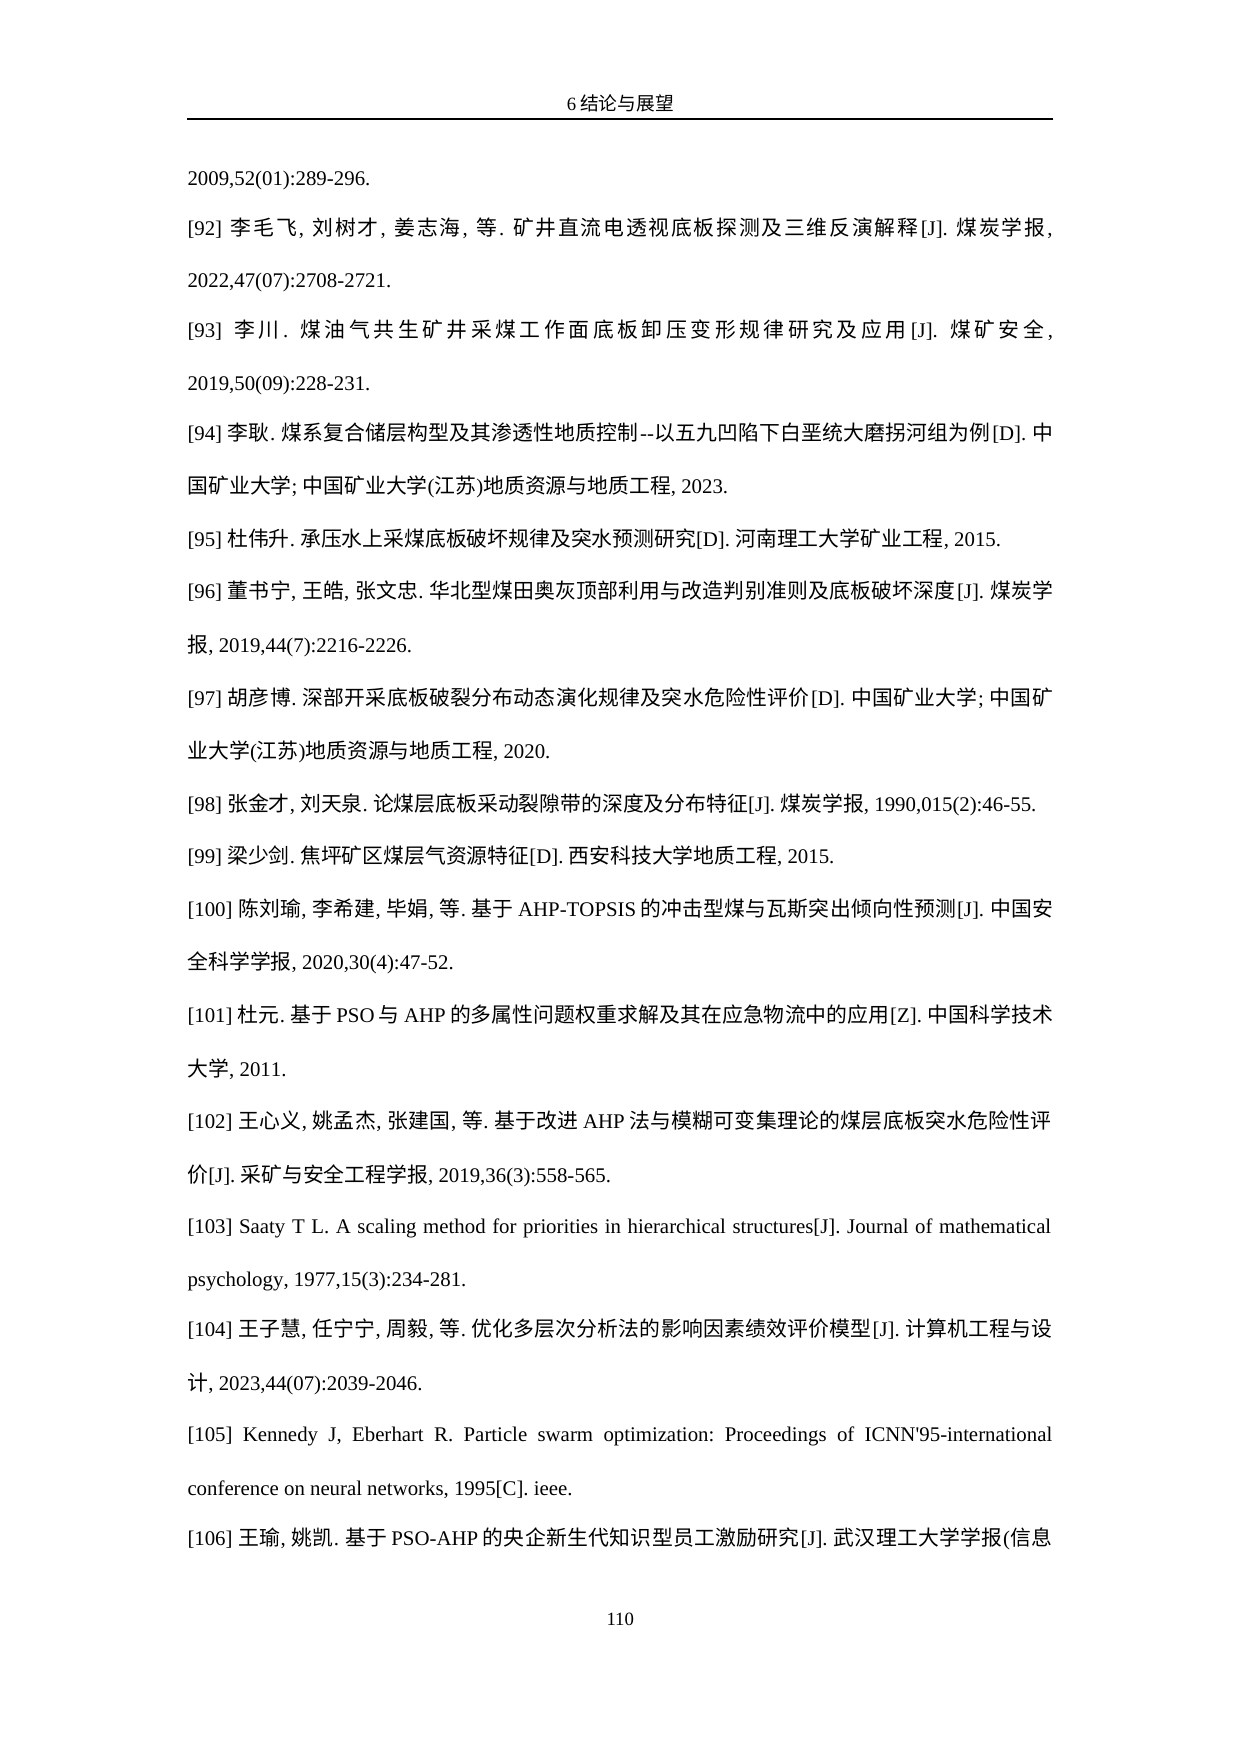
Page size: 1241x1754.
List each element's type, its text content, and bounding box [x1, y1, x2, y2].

text [96] 董书宁, 王皓, 张文忠. 华北型煤田奥灰顶部利用与改造判别准则及底板破坏深度[J]. 煤炭学报, 2019,44(7):2216-2226. [187, 573, 1053, 660]
text [97] 胡彦博. 深部开采底板破裂分布动态演化规律及突水危险性评价[D]. 中国矿业大学; 中国矿业大学(江苏)地质资源与地质工程, 2020. [187, 679, 1053, 766]
text [94] 李耿. 煤系复合储层构型及其渗透性地质控制--以五九凹陷下白垩统大磨拐河组为例[D]. 中国矿业大学; 中国矿业大学(江苏)地质资源与地质工程, 2023. [187, 415, 1053, 501]
text [101] 杜元. 基于PSO与AHP的多属性问题权重求解及其在应急物流中的应用[Z]. 中国科学技术大学, 2011. [187, 997, 1053, 1083]
text [103] Saaty T L. A scaling method for priorities in hierarchical structures[J]. Journal of mathematical psychology, 1977,15(3):234-281. [187, 1209, 1053, 1296]
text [187, 162, 1053, 194]
text [99] 梁少剑. 焦坪矿区煤层气资源特征[D]. 西安科技大学地质工程, 2015. [187, 838, 1053, 871]
text [105] Kennedy J, Eberhart R. Particle swarm optimization: Proceedings of ICNN'95-international conference on neural networks, 1995[C]. ieee. [187, 1418, 1053, 1504]
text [187, 1520, 1053, 1552]
text [104] 王子慧, 任宁宁, 周毅, 等. 优化多层次分析法的影响因素绩效评价模型[J]. 计算机工程与设计, 2023,44(07):2039-2046. [187, 1312, 1053, 1398]
text [93] 李川. 煤油气共生矿井采煤工作面底板卸压变形规律研究及应用[J]. 煤矿安全, 2019,50(09):228-231. [187, 312, 1053, 399]
text [100] 陈刘瑜, 李希建, 毕娟, 等. 基于AHP-TOPSIS的冲击型煤与瓦斯突出倾向性预测[J]. 中国安全科学学报, 2020,30(4):47-52. [187, 891, 1053, 977]
text [98] 张金才, 刘天泉. 论煤层底板采动裂隙带的深度及分布特征[J]. 煤炭学报, 1990,015(2):46-55. [187, 786, 1053, 818]
text [102] 王心义, 姚孟杰, 张建国, 等. 基于改进AHP法与模糊可变集理论的煤层底板突水危险性评价[J]. 采矿与安全工程学报, 2019,36(3):558-565. [187, 1103, 1053, 1189]
text [92] 李毛飞, 刘树才, 姜志海, 等. 矿井直流电透视底板探测及三维反演解释[J]. 煤炭学报, 2022,47(07):2708-2721. [187, 210, 1053, 297]
text [95] 杜伟升. 承压水上采煤底板破坏规律及突水预测研究[D]. 河南理工大学矿业工程, 2015. [187, 521, 1053, 553]
